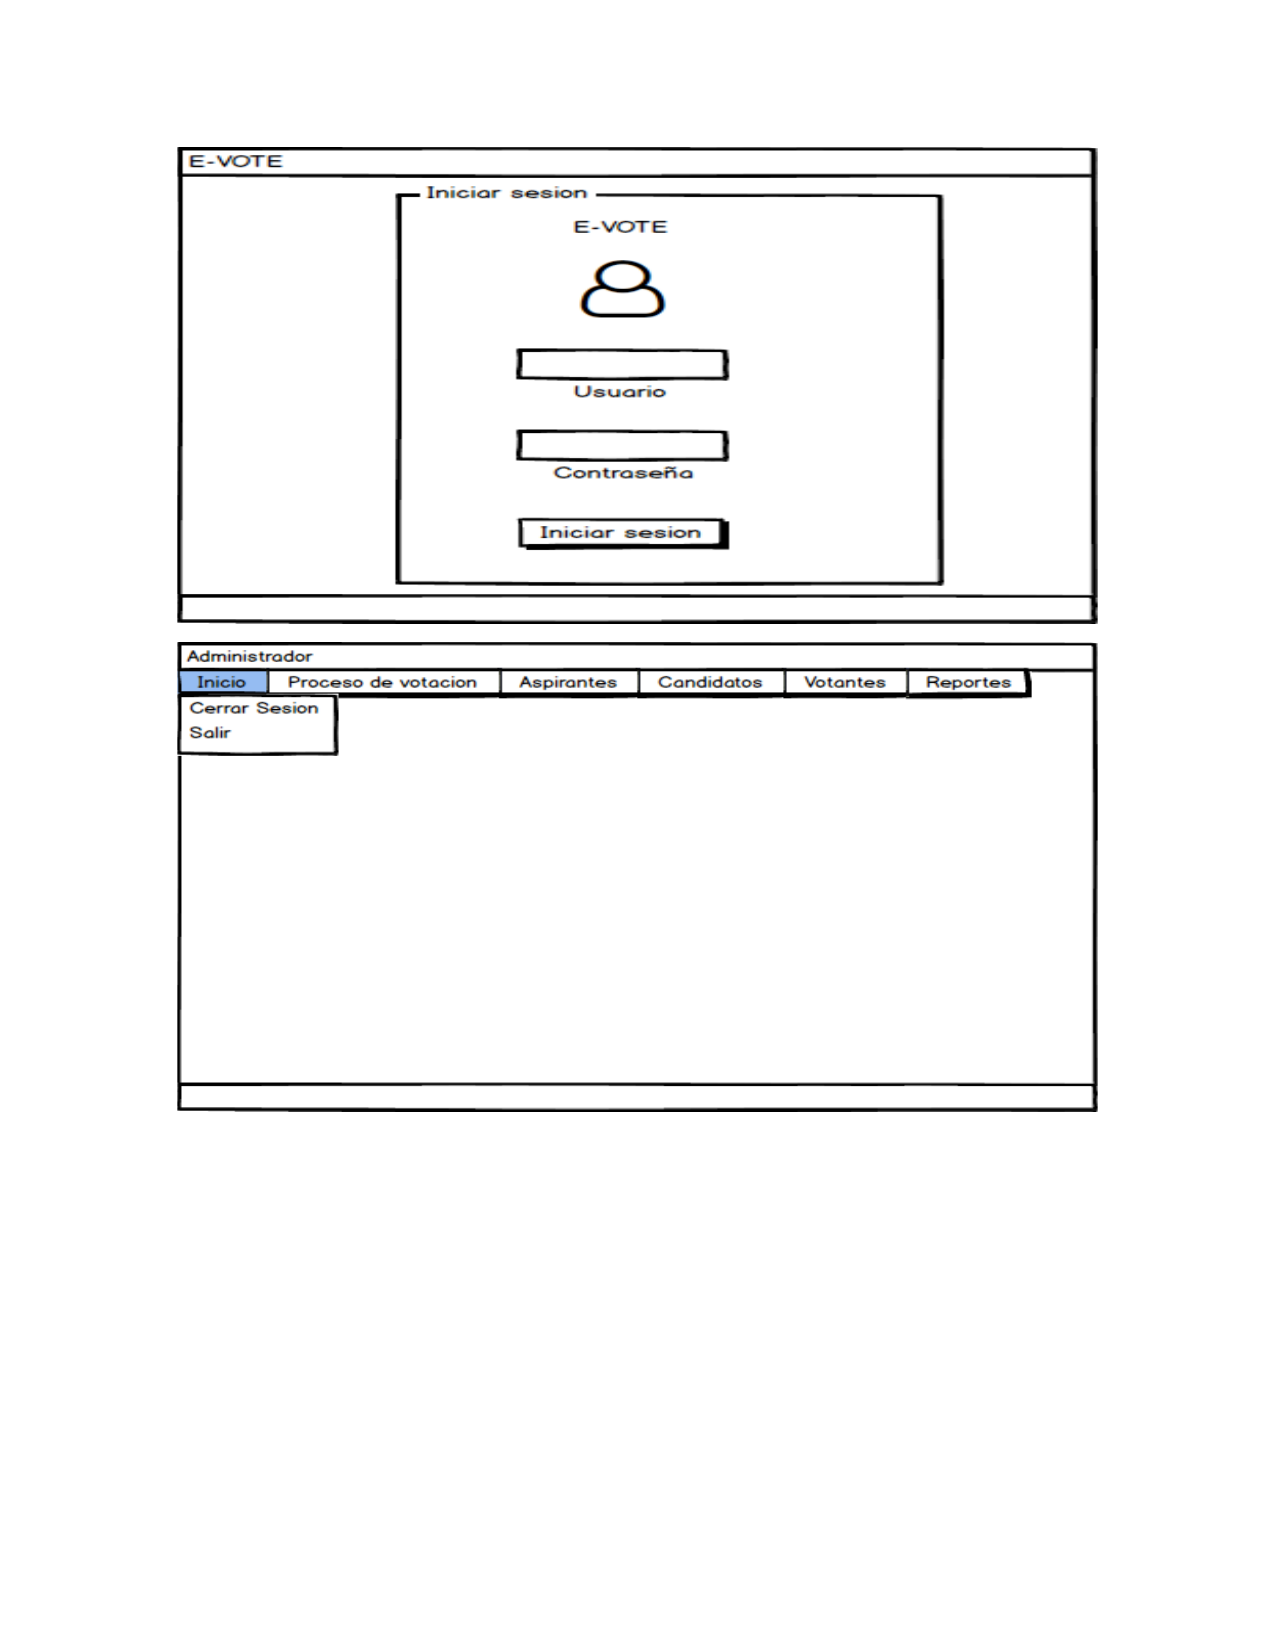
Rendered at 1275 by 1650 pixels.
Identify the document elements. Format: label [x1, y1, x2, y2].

picture [177, 147, 1098, 624]
picture [177, 642, 1098, 1112]
